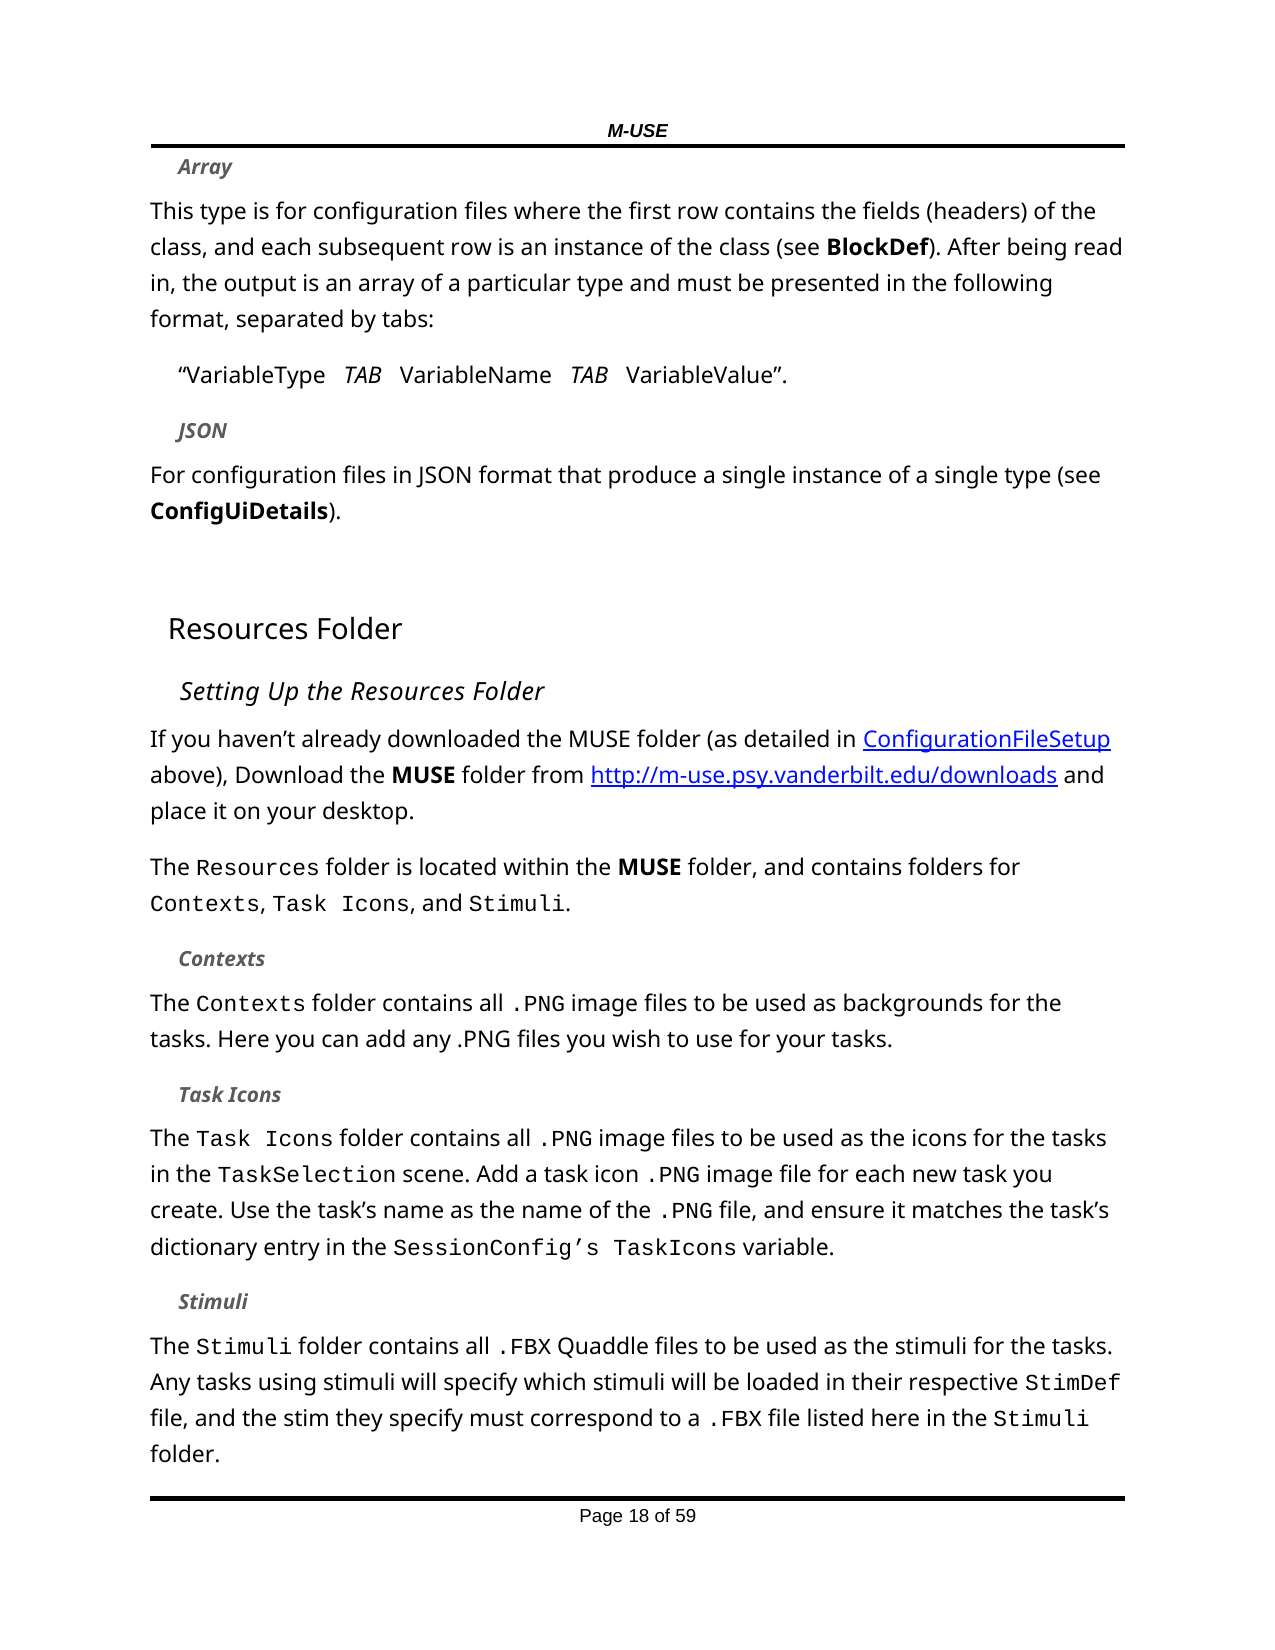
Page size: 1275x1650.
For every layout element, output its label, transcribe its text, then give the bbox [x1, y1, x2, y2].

text The Stimuli folder contains all .FBX Quaddle files to be used as the stimuli for the tasks. Any tasks using stimuli will specify which stimuli will be loaded in their respective StimDef file, and the stim they specify must correspond to a .FBX file listed here in the Stimuli folder. [150, 1330, 1125, 1469]
text If you haven’t already downloaded the MUSE folder (as detailed in ConfigurationFileSetup above), Download the MUSE folder from http://m-use.psy.vanderbilt.edu/downloads and place it on your desktop. [150, 723, 1125, 826]
subtitle Contexts [178, 944, 1125, 973]
text The Resources folder is located within the MUSE folder, and contains folders for Contexts, Task Icons, and Stimuli. [150, 851, 1125, 919]
subtitle Array [178, 152, 1125, 181]
subtitle Stimuli [178, 1287, 1125, 1316]
text The Task Icons folder contains all .PNG image files to be used as the icons for the tasks in the TaskSelection scene. Add a task icon .PNG image file for each new task you create. Use the task’s name as the name of the .PNG file, and ensure it matches the task’s dictionary entry in the SessionConfig’s TaskIcons variable. [150, 1122, 1125, 1262]
subtitle JSON [178, 416, 1125, 444]
text For configuration files in JSON format that produce a single instance of a single type (see ConfigUiDetails). [150, 459, 1125, 526]
subtitle Setting Up the Resources Folder [179, 674, 1125, 708]
text The Contexts folder contains all .PNG image files to be used as backgrounds for the tasks. Here you can add any .PNG files you wish to use for your tasks. [150, 987, 1125, 1054]
text This type is for configuration files where the first row contains the fields (headers) of the class, and each subsequent row is an instance of the class (see BlockDef). After being read in, the output is an array of a particular type and must be presented in the following format, separated by tabs: [150, 195, 1125, 334]
subtitle Task Icons [178, 1080, 1125, 1108]
subtitle Resources Folder [168, 608, 1125, 648]
text “VariableType TAB VariableName TAB VariableValue”. [150, 359, 1125, 391]
